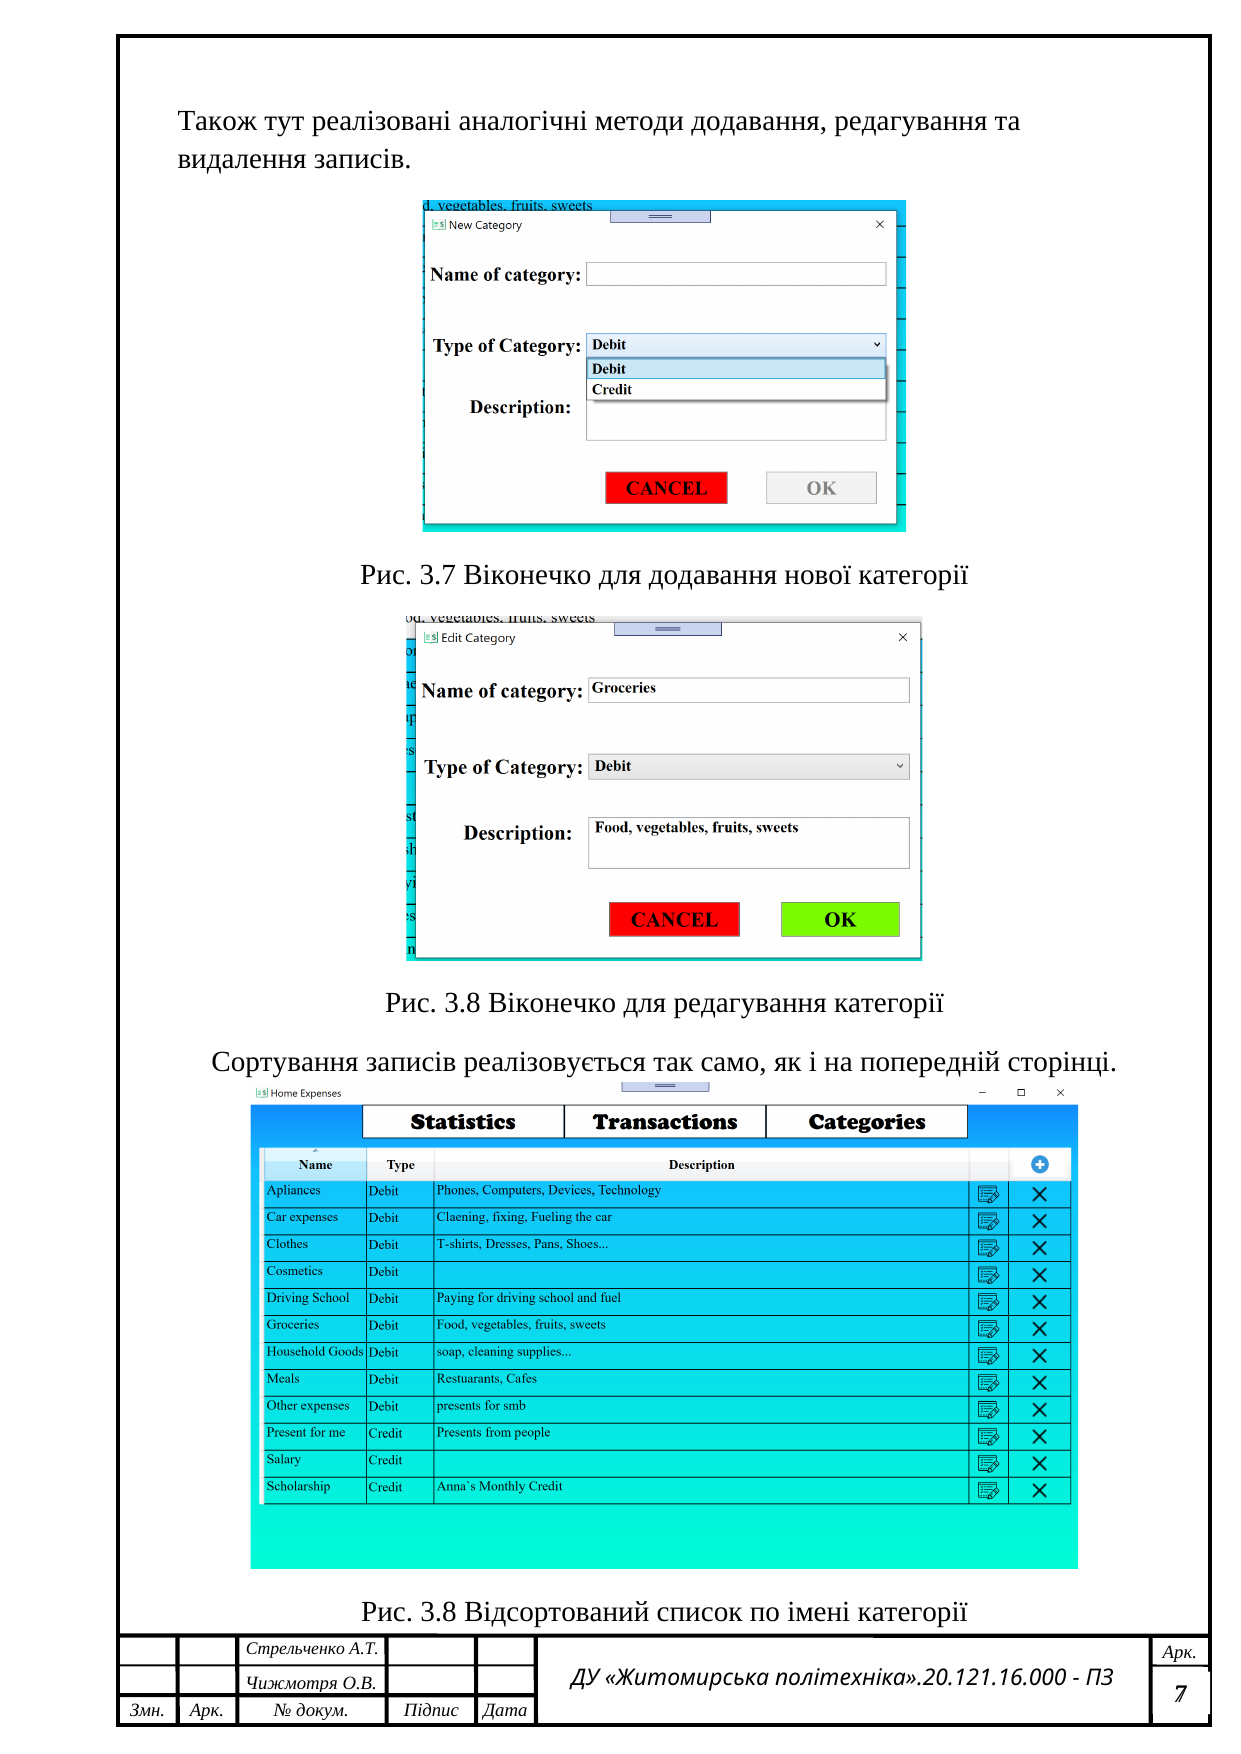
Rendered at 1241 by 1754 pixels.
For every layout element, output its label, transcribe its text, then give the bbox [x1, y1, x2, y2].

picture [422, 210, 907, 532]
text Рис. 3.8 Відсортований список по імені категорії [177, 1594, 1152, 1628]
text Також тут реалізовані аналогічні методи додавання, редагування та видалення записів. [177, 103, 1152, 175]
text Рис. 3.8 Віконечко для редагування категорії [177, 985, 1152, 1019]
text Рис. 3.7 Віконечко для додавання нової категорії [177, 557, 1152, 590]
picture [280, 1237, 291, 1242]
picture [250, 1082, 1079, 1141]
picture [406, 616, 923, 961]
picture [250, 1148, 1079, 1569]
